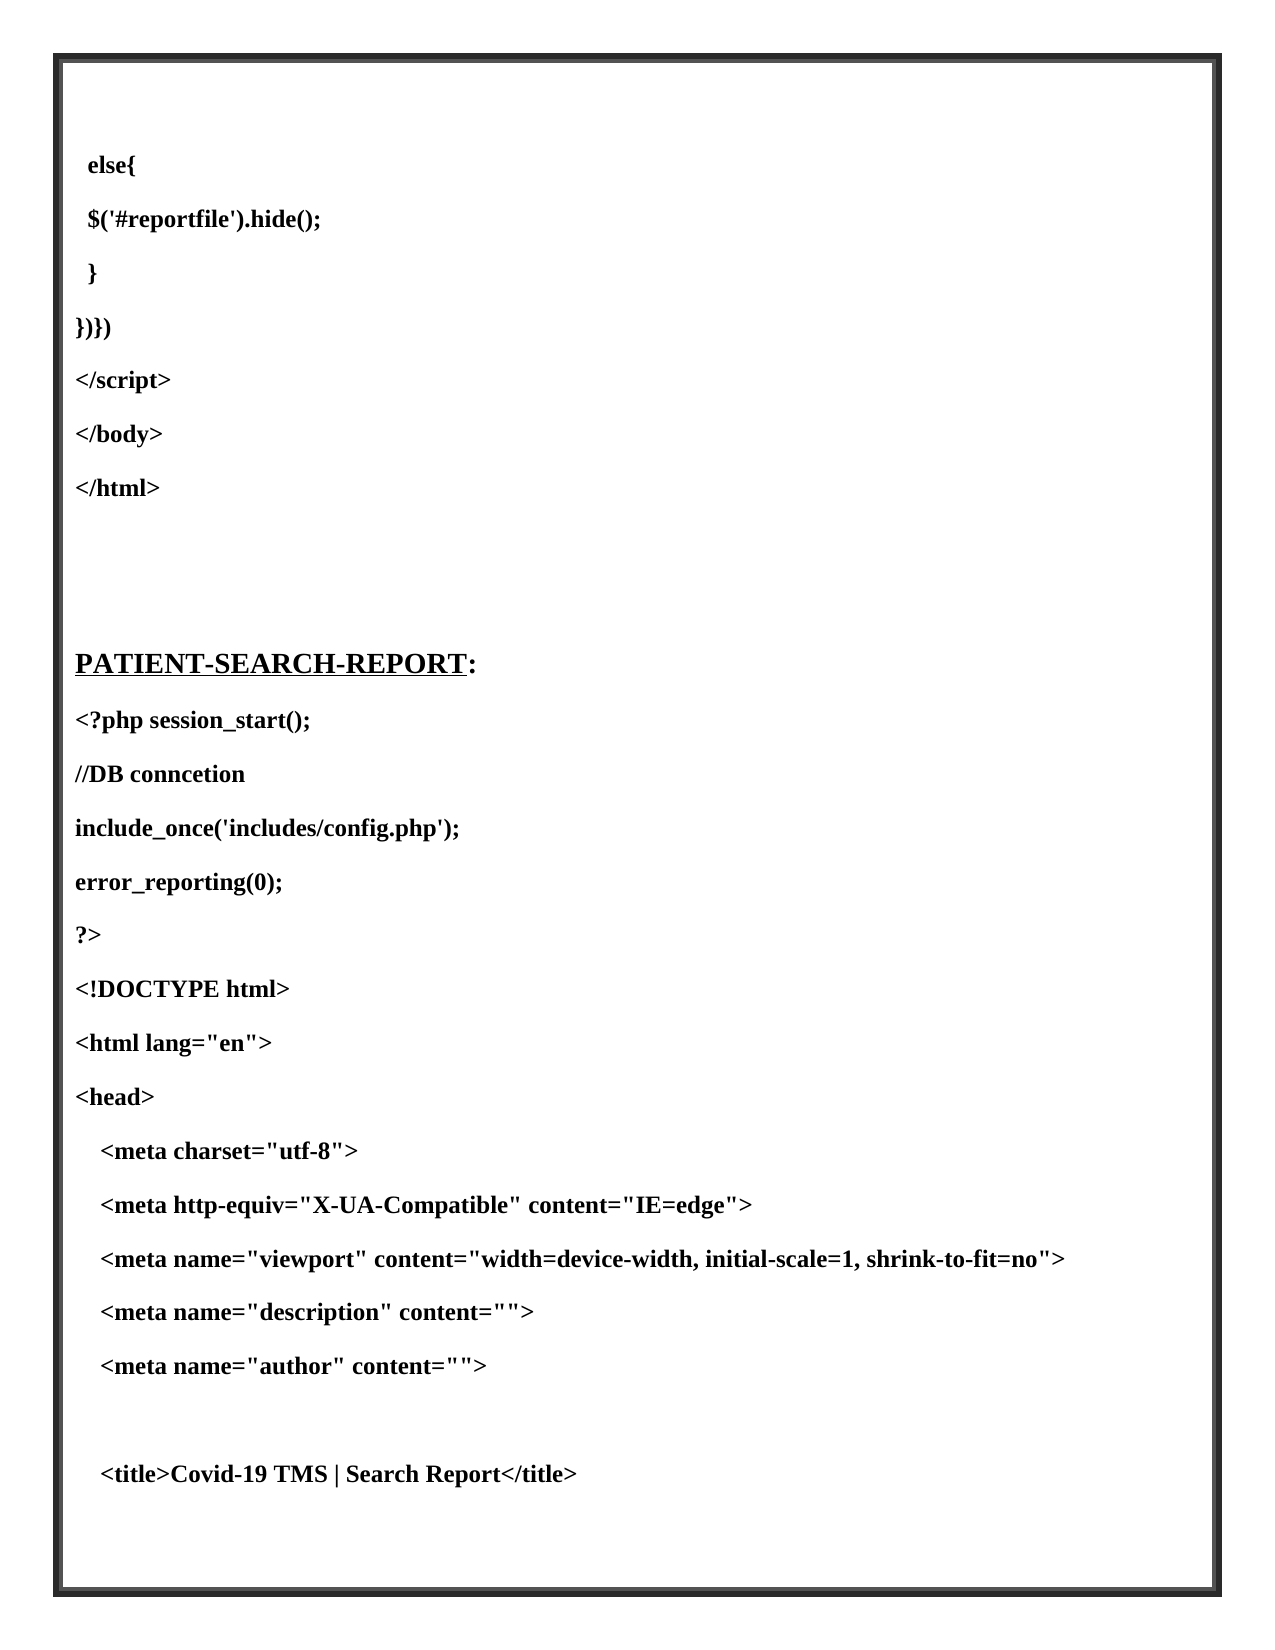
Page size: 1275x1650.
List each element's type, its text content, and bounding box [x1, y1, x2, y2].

text <meta charset="utf-8"> [75, 1136, 1125, 1165]
text </script> [75, 365, 1125, 394]
text error_reporting(0); [75, 867, 1125, 895]
text <meta name="description" content=""> [75, 1297, 1125, 1326]
text else{ [75, 150, 1125, 179]
text })}) [75, 312, 1125, 340]
text <meta name="viewport" content="width=device-width, initial-scale=1, shrink-to-fit=no"> [75, 1244, 1125, 1272]
text } [75, 258, 1125, 286]
text <?php session_start(); [75, 705, 1125, 734]
text <!DOCTYPE html> [75, 974, 1125, 1003]
text $('#reportfile').hide(); [75, 204, 1125, 233]
text <meta http-equiv="X-UA-Compatible" content="IE=edge"> [75, 1190, 1125, 1218]
text PATIENT-SEARCH-REPORT: [75, 646, 1125, 679]
text <meta name="author" content=""> [75, 1351, 1125, 1380]
text <title>Covid-19 TMS | Search Report</title> [75, 1459, 1125, 1488]
text include_once('includes/config.php'); [75, 813, 1125, 842]
text </html> [75, 473, 1125, 502]
text <head> [75, 1082, 1125, 1111]
text ?> [75, 921, 1125, 949]
text </body> [75, 419, 1125, 448]
text //DB conncetion [75, 759, 1125, 788]
text <html lang="en"> [75, 1028, 1125, 1057]
